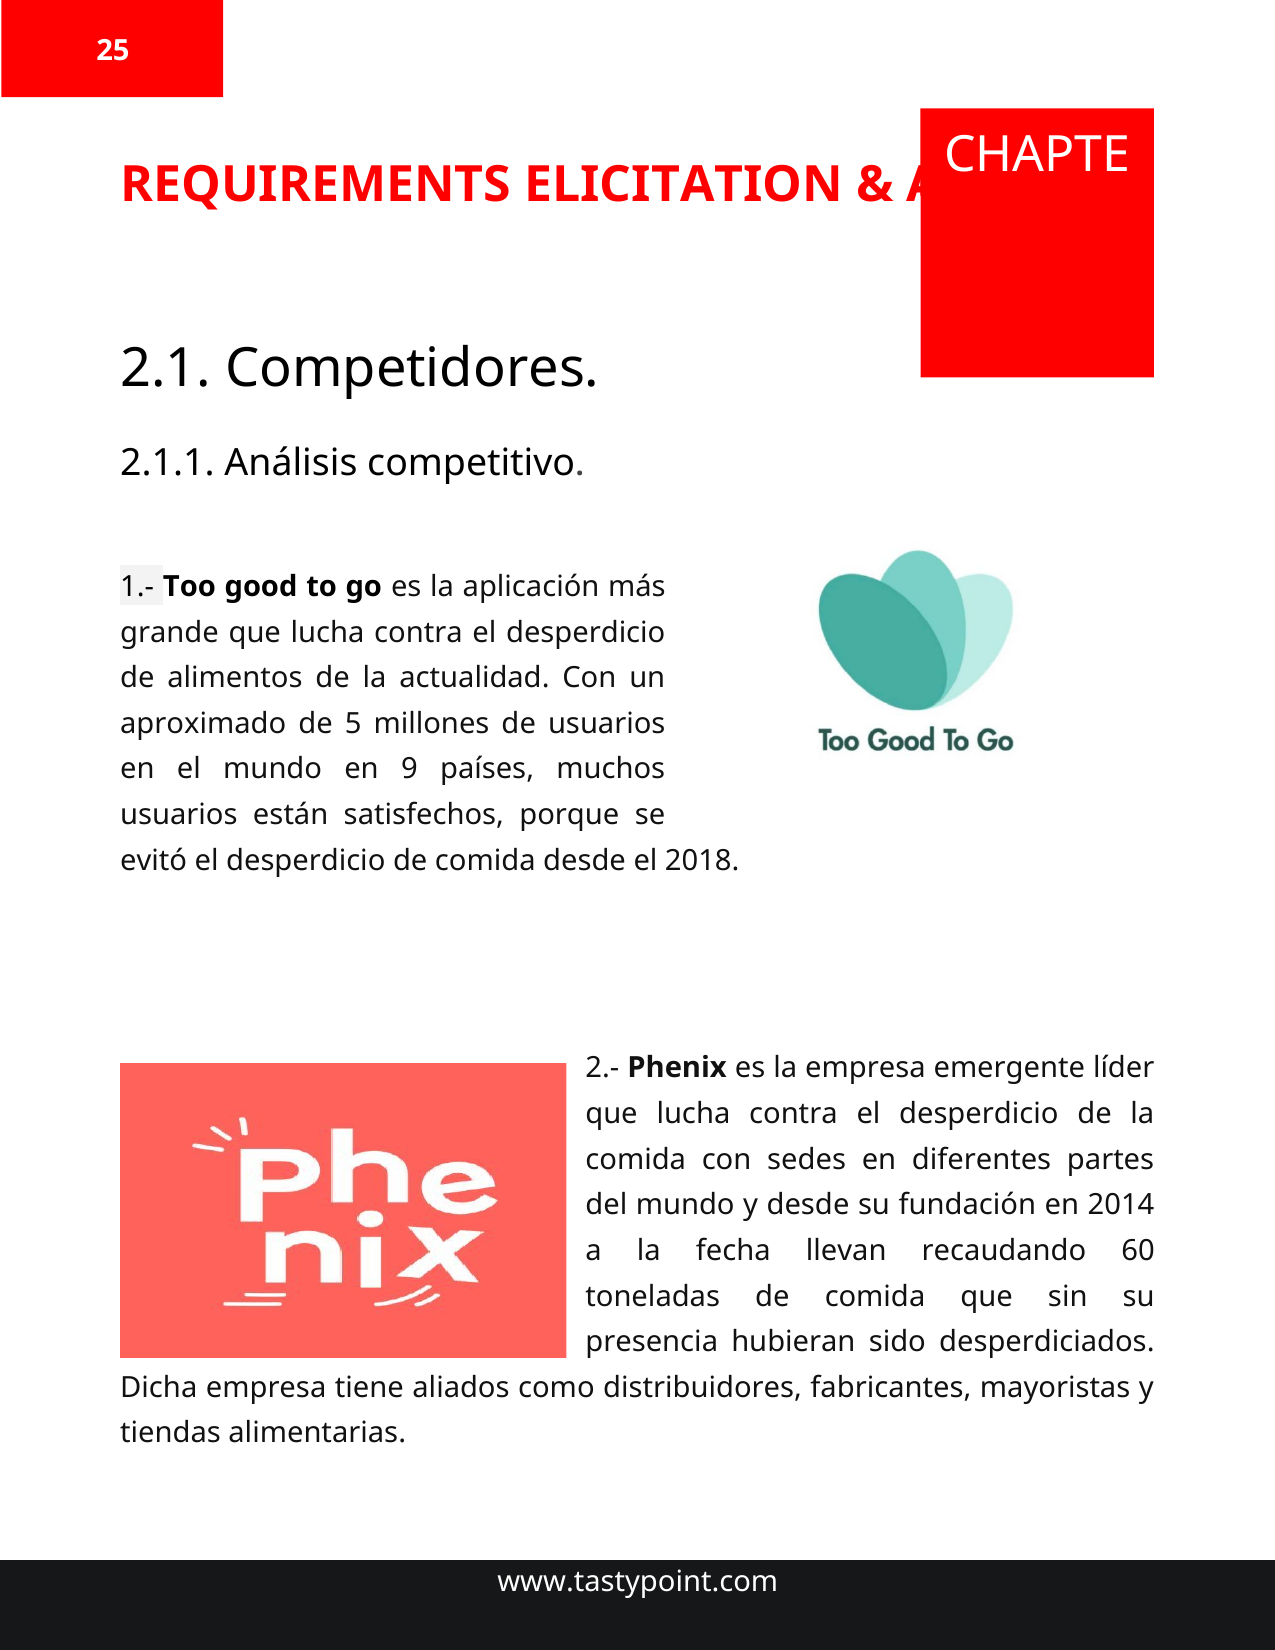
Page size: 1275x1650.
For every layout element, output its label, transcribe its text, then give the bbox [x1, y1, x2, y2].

text 2.- Phenix es la empresa emergente líder que lucha contra el desperdicio de la comida con sedes en diferentes partes del mundo y desde su fundación en 2014 a la fecha llevan recaudando 60 toneladas de comida que sin su presencia hubieran sido desperdiciados. Dicha empresa tiene aliados como distribuidores, fabricantes, mayoristas y tiendas alimentarias. [120, 1406, 1155, 1451]
text 2.1. Competidores. [120, 328, 1155, 402]
picture [120, 1063, 567, 1358]
text 2.1.1. Análisis competitivo. [120, 435, 1155, 486]
picture [683, 510, 1152, 805]
subtitle REQUIREMENTS ELICITATION & ANALYSIS [120, 148, 920, 216]
